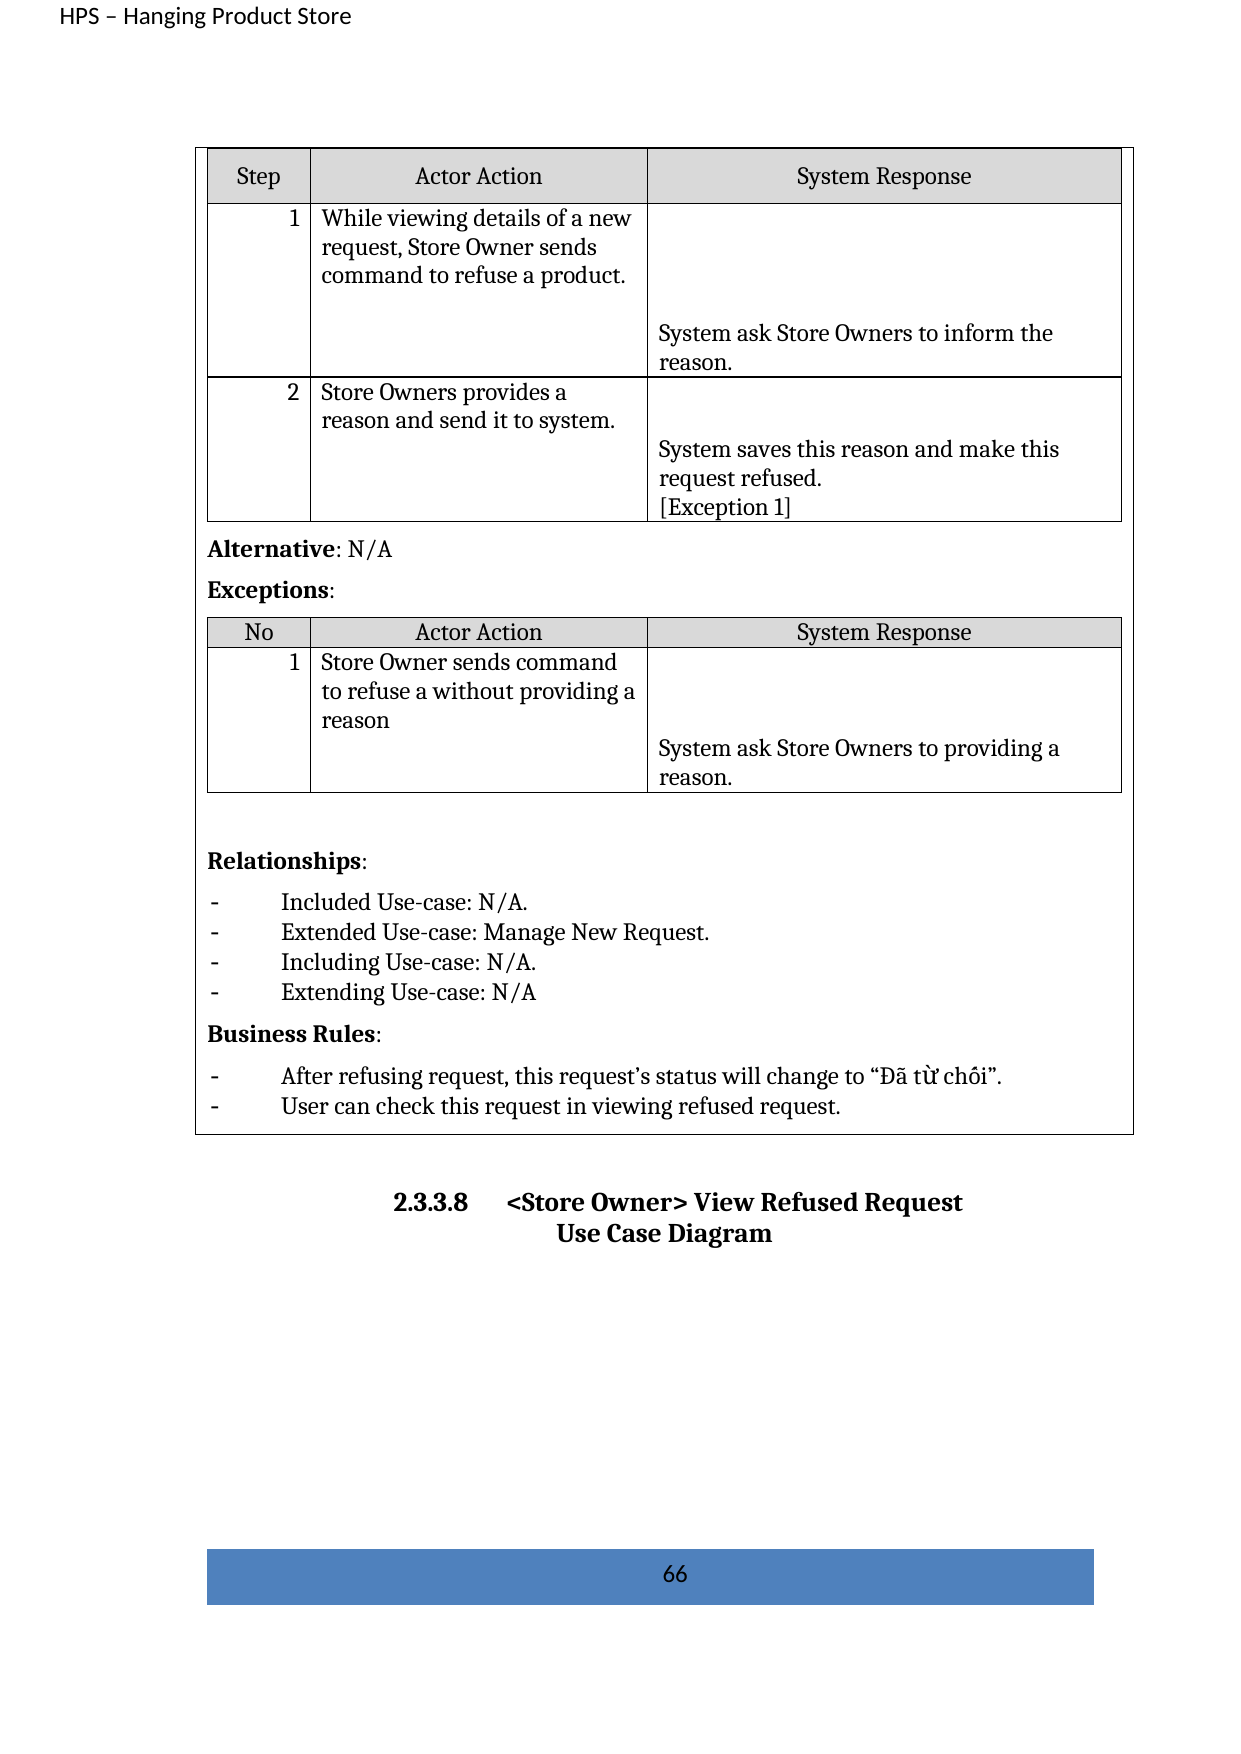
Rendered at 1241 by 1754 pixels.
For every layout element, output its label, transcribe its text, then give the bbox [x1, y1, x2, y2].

text Use Case Diagram [207, 1218, 1122, 1249]
subtitle <Store Owner> View Refused Request [393, 1187, 1122, 1218]
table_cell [196, 148, 1133, 1134]
